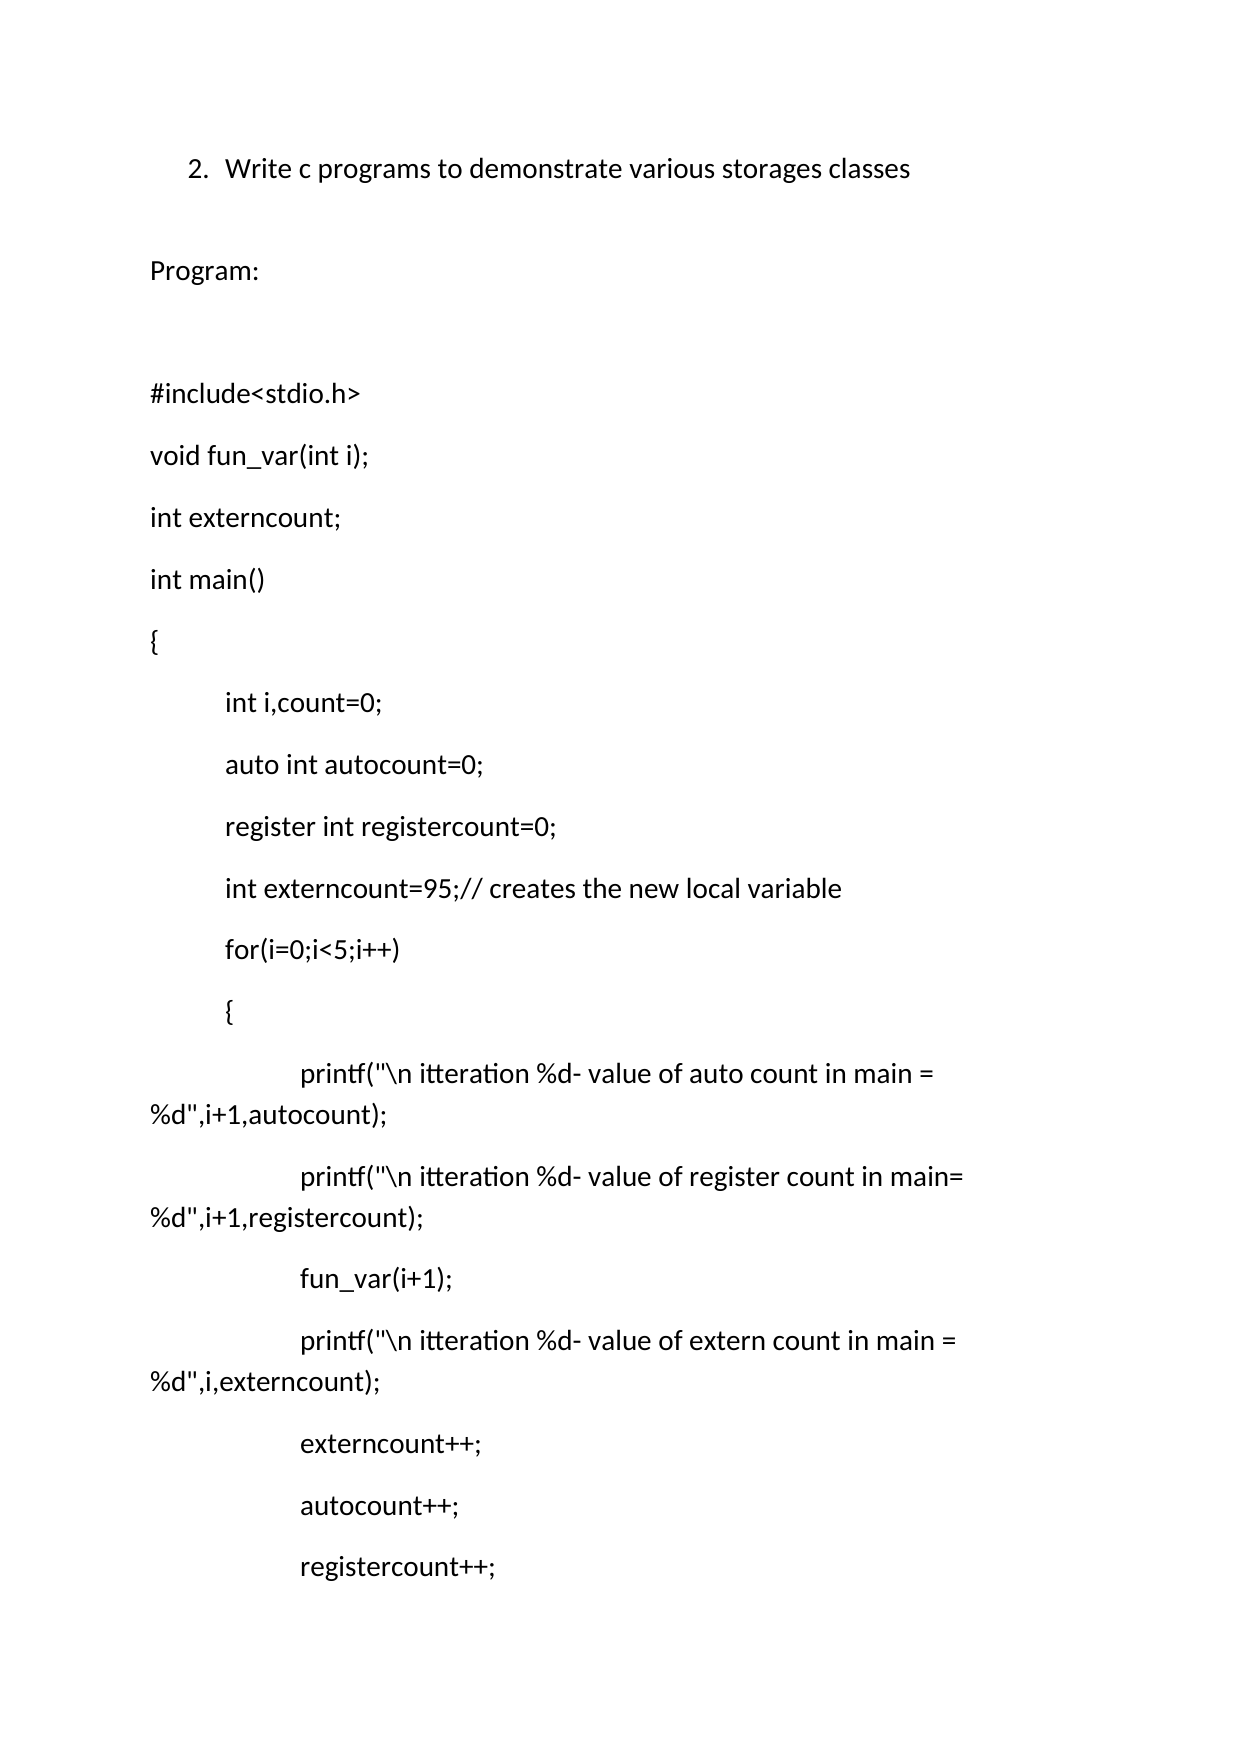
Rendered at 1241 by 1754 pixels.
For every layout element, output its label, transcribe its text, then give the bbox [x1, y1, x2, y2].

text fun_var(i+1); [150, 1260, 1090, 1296]
text Program: [150, 252, 1090, 288]
text { [150, 623, 1090, 658]
text auto int autocount=0; [150, 746, 1090, 782]
text printf("\n itteration %d- value of extern count in main = %d",i,externcount); [150, 1322, 1090, 1399]
text { [150, 993, 1090, 1029]
text autocount++; [150, 1487, 1090, 1522]
text printf("\n itteration %d- value of auto count in main = %d",i+1,autocount); [150, 1055, 1090, 1132]
text for(i=0;i<5;i++) [150, 931, 1090, 967]
text registercount++; [150, 1548, 1090, 1584]
text void fun_var(int i); [150, 437, 1090, 473]
text #include<stdio.h> [150, 376, 1090, 411]
text printf("\n itteration %d- value of register count in main= %d",i+1,registercount); [150, 1158, 1090, 1234]
text register int registercount=0; [150, 808, 1090, 843]
text int externcount; [150, 499, 1090, 535]
text int main() [150, 561, 1090, 596]
text int i,count=0; [150, 684, 1090, 720]
text int externcount=95;// creates the new local variable [150, 870, 1090, 905]
text externcount++; [150, 1425, 1090, 1461]
list Write c programs to demonstrate various storages classes [187, 150, 1090, 186]
